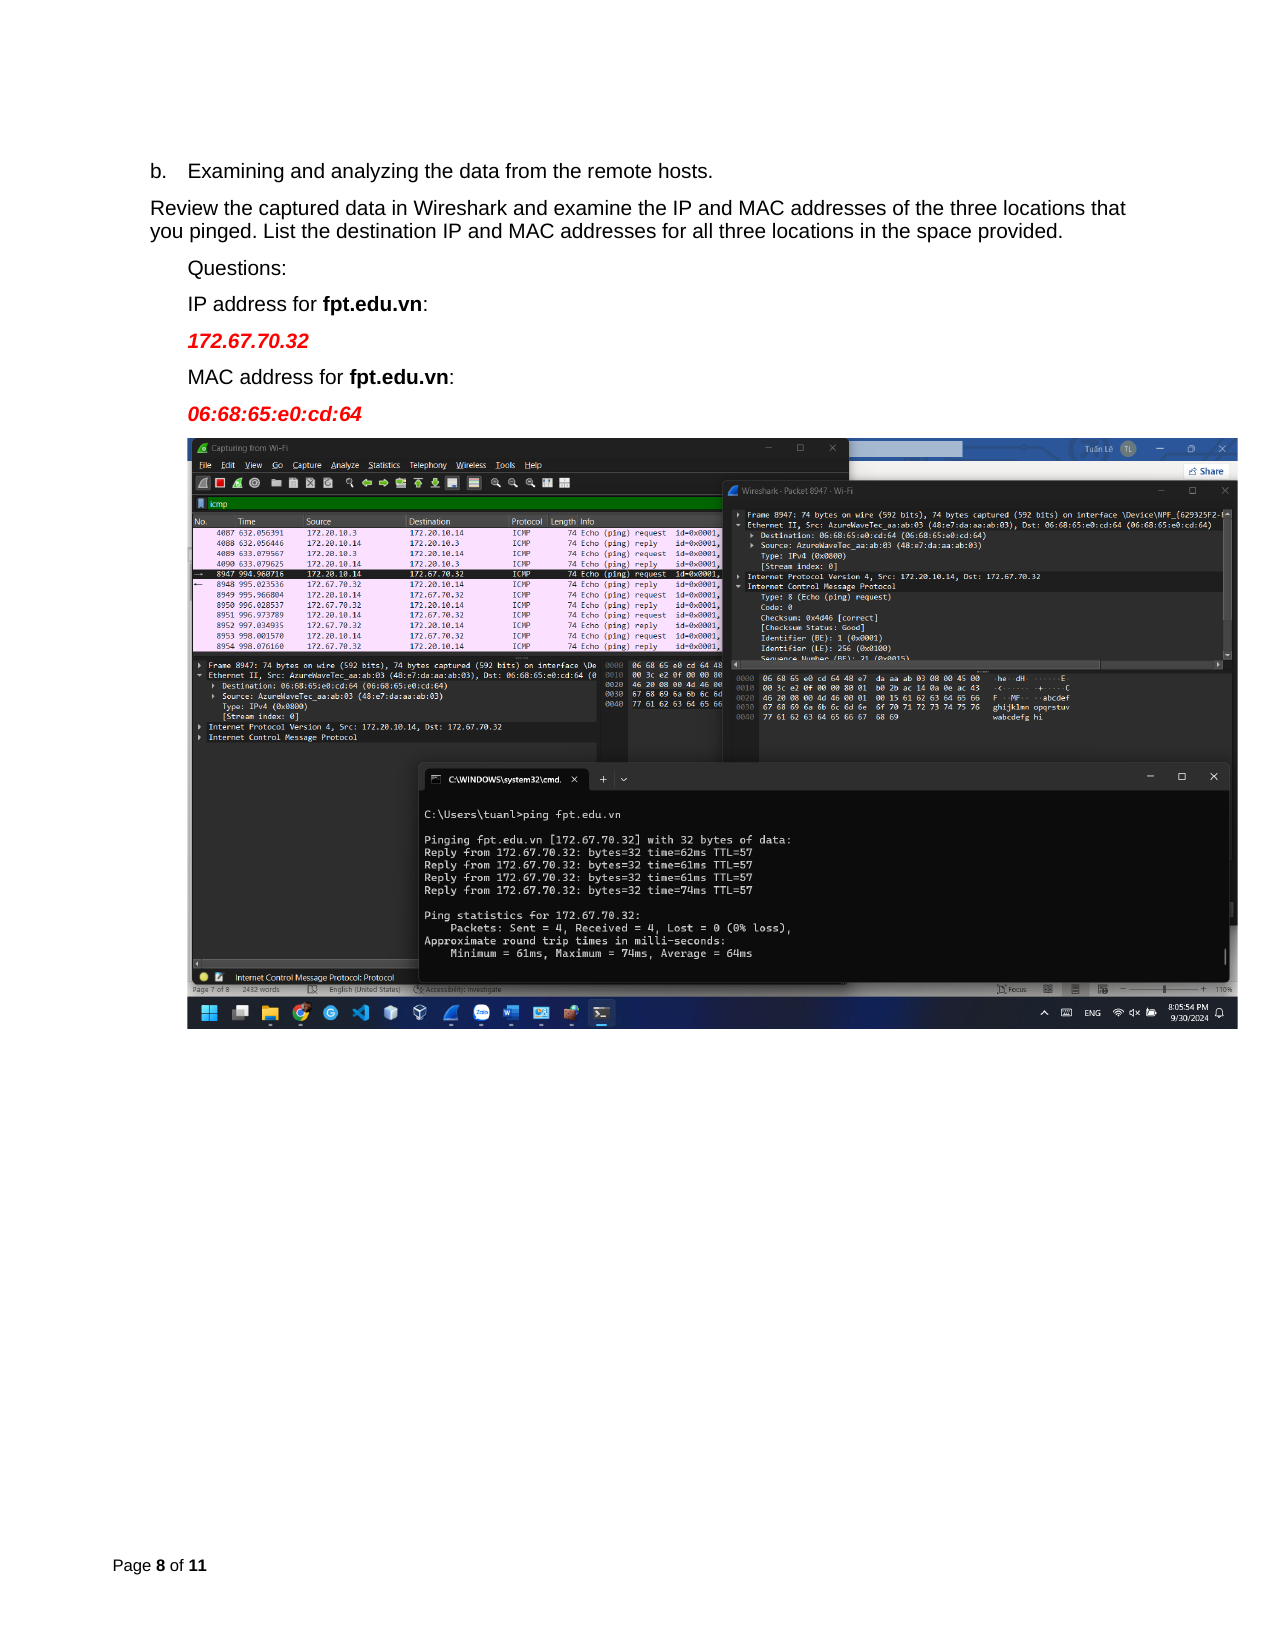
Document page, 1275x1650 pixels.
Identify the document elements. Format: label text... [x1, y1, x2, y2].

text 06:68:65:e0:cd:64 [187, 402, 1163, 426]
text IP address for fpt.edu.vn: [187, 292, 1163, 316]
text MAC address for fpt.edu.vn: [187, 365, 1163, 389]
subtitle Questions: [187, 256, 1163, 280]
text Review the captured data in Wireshark and examine the IP and MAC addresses of the three locations that you pinged. List the destination IP and MAC addresses for all three locations in the space provided. [150, 195, 1163, 243]
text 172.67.70.32 [187, 329, 1163, 353]
picture [187, 438, 1238, 1029]
subtitle Examining and analyzing the data from the remote hosts. [150, 159, 1163, 183]
